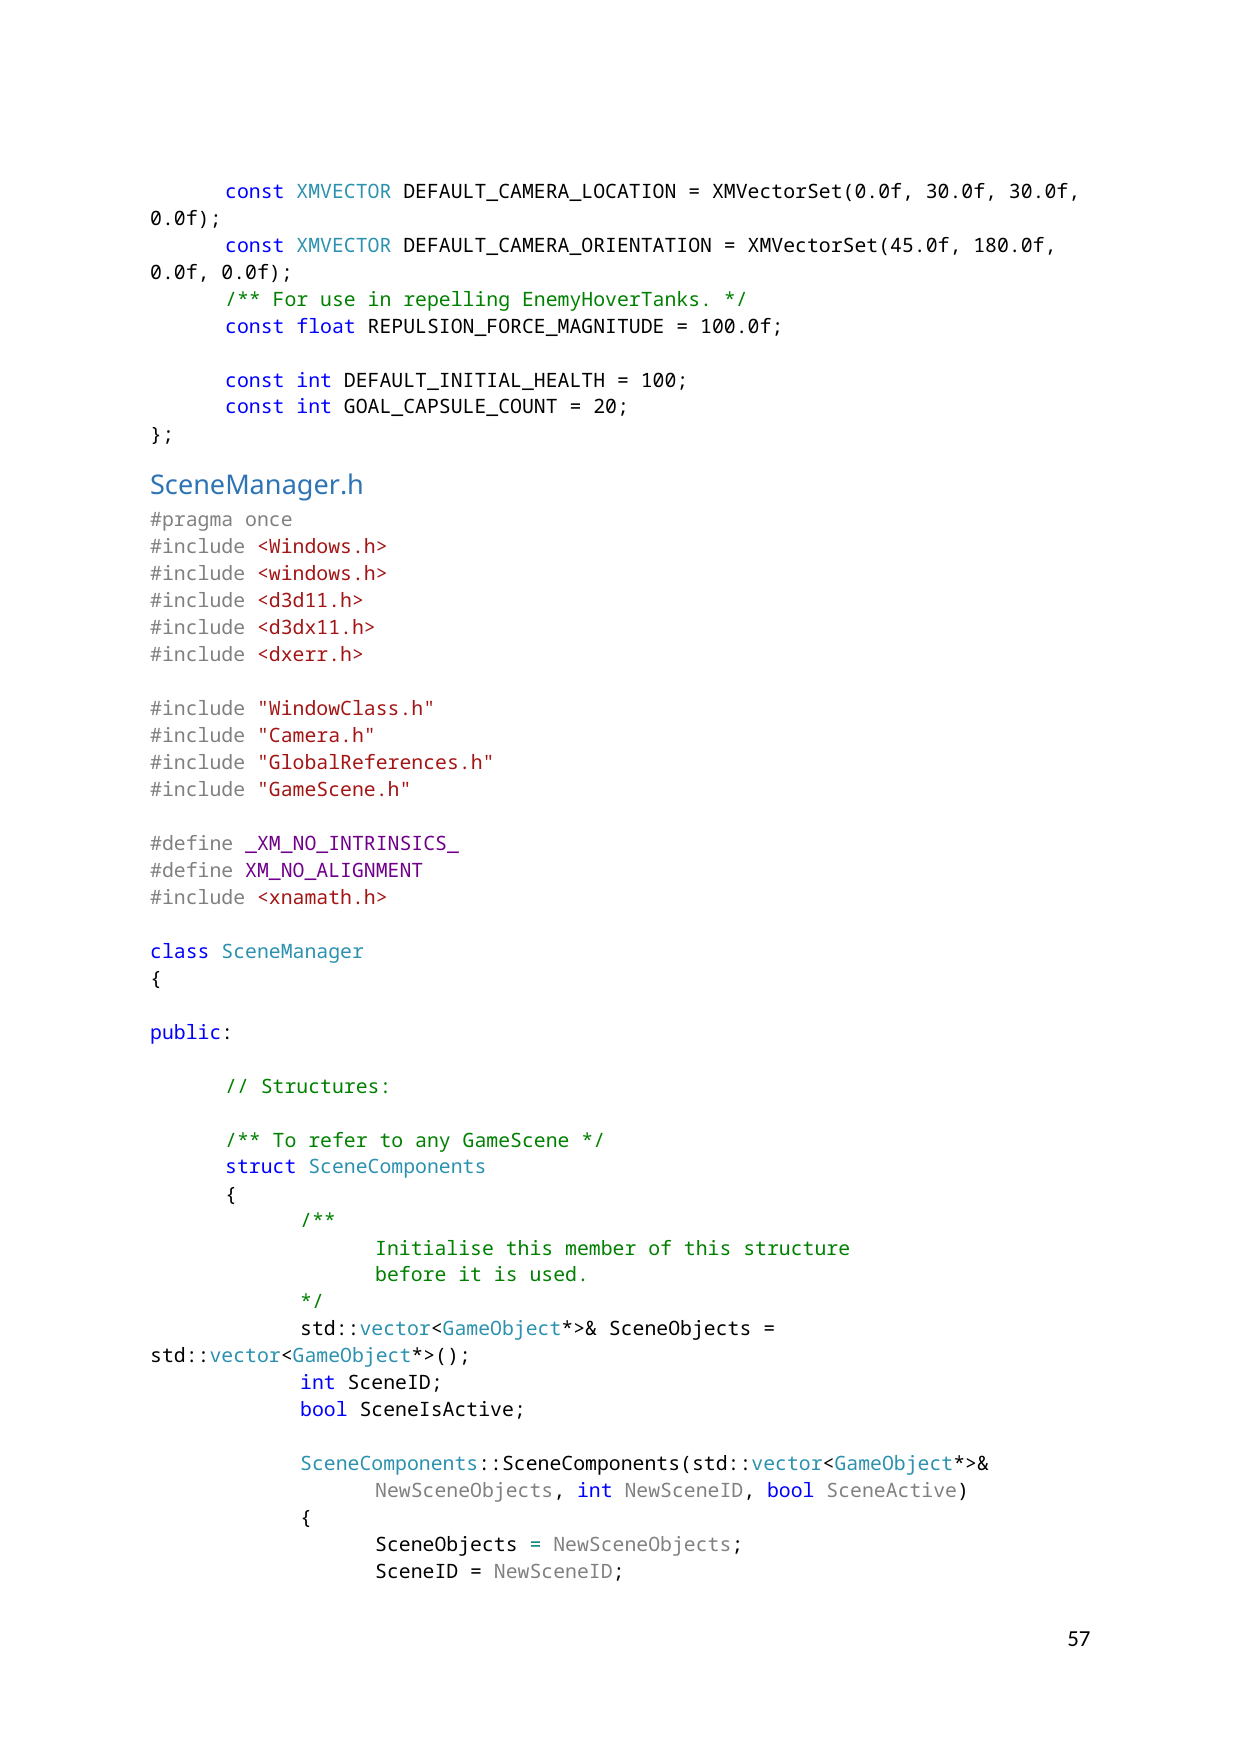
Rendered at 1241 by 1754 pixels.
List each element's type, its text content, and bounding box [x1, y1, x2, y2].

text #include <xnamath.h> [150, 883, 1090, 910]
text #define _XM_NO_INTRINSICS_ [150, 829, 1090, 856]
text #include <windows.h> [150, 559, 1090, 586]
text }; [150, 420, 1090, 447]
text // Structures: [150, 1072, 1090, 1099]
text /** For use in repelling EnemyHoverTanks. */ [150, 285, 1090, 312]
text struct SceneComponents [150, 1153, 1090, 1180]
text const int GOAL_CAPSULE_COUNT = 20; [150, 393, 1090, 420]
text #define XM_NO_ALIGNMENT [150, 856, 1090, 883]
text #include <d3dx11.h> [150, 613, 1090, 640]
text SceneObjects = NewSceneObjects; [150, 1531, 1090, 1557]
text int SceneID; [150, 1369, 1090, 1396]
text /** [150, 1207, 1090, 1234]
text #include <dxerr.h> [150, 640, 1090, 667]
subtitle SceneManager.h [150, 466, 1090, 502]
text const XMVECTOR DEFAULT_CAMERA_LOCATION = XMVectorSet(0.0f, 30.0f, 30.0f, 0.0f); [150, 177, 1090, 231]
text public: [150, 1018, 1090, 1045]
text /** To refer to any GameScene */ [150, 1126, 1090, 1153]
text SceneComponents::SceneComponents(std::vector<GameObject*>& [150, 1449, 1090, 1477]
text { [150, 1503, 1090, 1531]
text #include "GlobalReferences.h" [150, 748, 1090, 775]
text #include <d3d11.h> [150, 586, 1090, 613]
text */ [150, 1288, 1090, 1315]
text #include "GameScene.h" [150, 775, 1090, 802]
text std::vector<GameObject*>& SceneObjects = std::vector<GameObject*>(); [150, 1315, 1090, 1369]
text #include "WindowClass.h" [150, 694, 1090, 721]
text { [150, 964, 1090, 991]
text class SceneManager [150, 937, 1090, 964]
text #pragma once [150, 505, 1090, 532]
text SceneID = NewSceneID; [150, 1557, 1090, 1584]
text const XMVECTOR DEFAULT_CAMERA_ORIENTATION = XMVectorSet(45.0f, 180.0f, 0.0f, 0.0f); [150, 231, 1090, 285]
text { [150, 1180, 1090, 1207]
text Initialise this member of this structure [150, 1234, 1090, 1261]
text const float REPULSION_FORCE_MAGNITUDE = 100.0f; [150, 312, 1090, 339]
text #include <Windows.h> [150, 532, 1090, 559]
text NewSceneObjects, int NewSceneID, bool SceneActive) [150, 1477, 1090, 1503]
text bool SceneIsActive; [150, 1396, 1090, 1423]
text before it is used. [150, 1261, 1090, 1288]
text #include "Camera.h" [150, 721, 1090, 748]
text const int DEFAULT_INITIAL_HEALTH = 100; [150, 366, 1090, 393]
